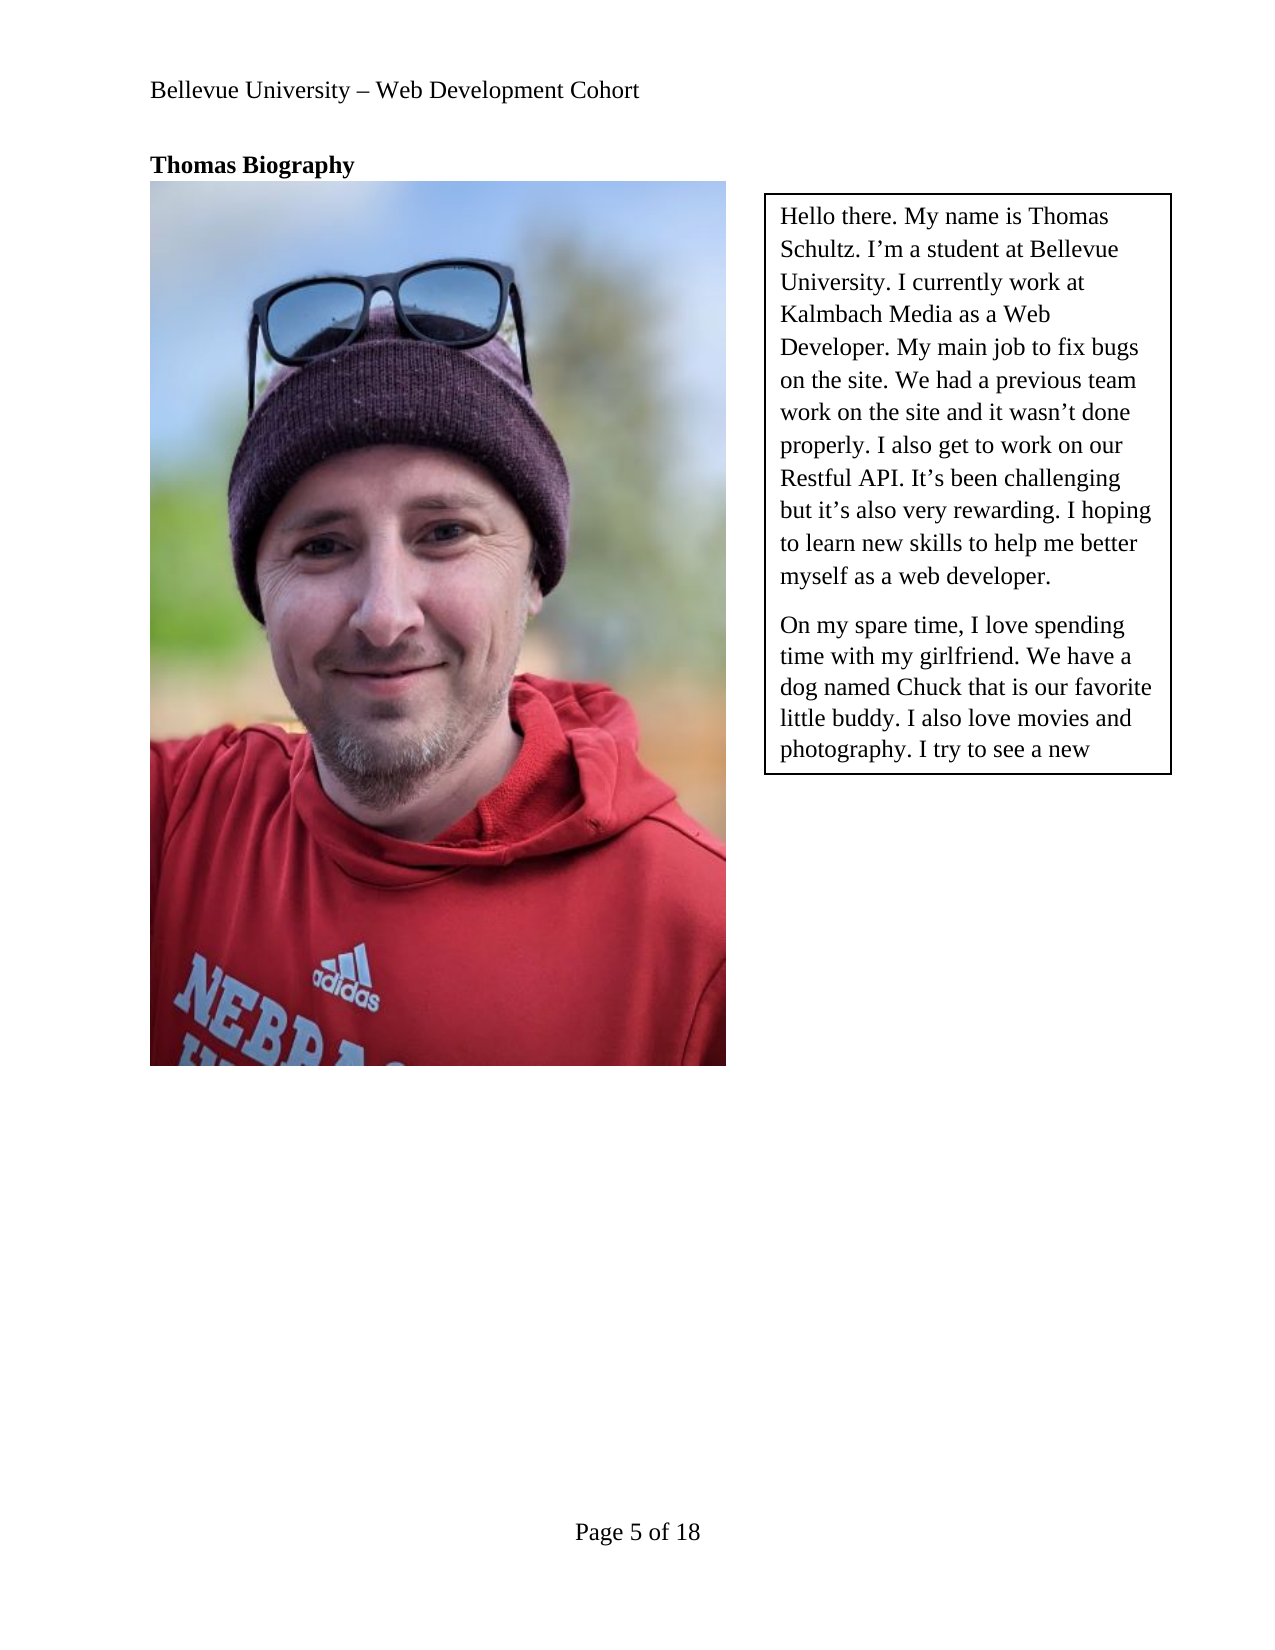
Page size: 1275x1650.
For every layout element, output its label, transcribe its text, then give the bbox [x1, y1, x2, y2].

picture [150, 181, 726, 1066]
text Thomas Biography [150, 150, 1125, 179]
